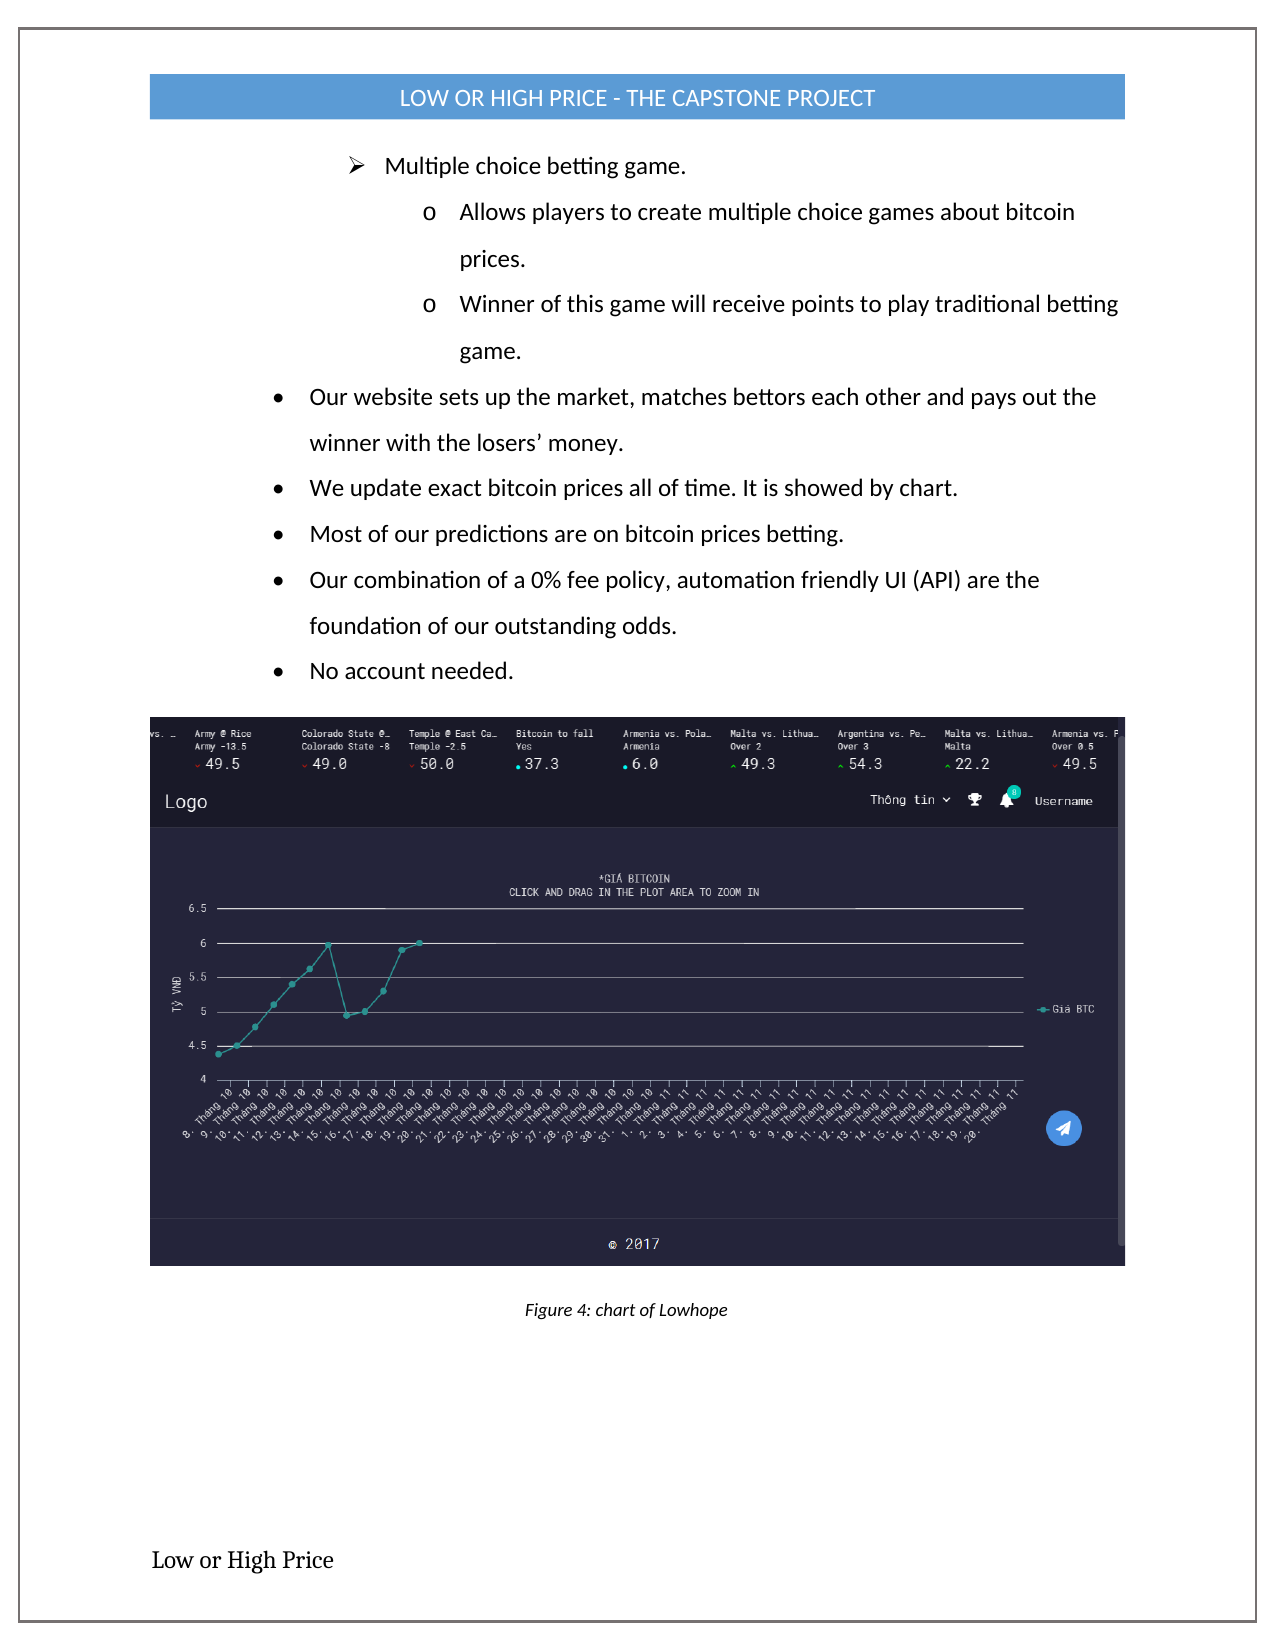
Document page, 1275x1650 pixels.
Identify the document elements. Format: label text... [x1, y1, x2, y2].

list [422, 288, 1125, 366]
list Our website sets up the market, matches bettors each other and pays out the winner with the losers’ money. [272, 381, 1125, 457]
list Our combination of a 0% fee policy, automation friendly UI (API) are the foundation of our outstanding odds. [272, 564, 1125, 640]
list Allows players to create multiple choice games about bitcoin prices. [422, 196, 1125, 273]
list Most of our predictions are on bitcoin prices betting. [272, 518, 1125, 549]
list Multiple choice betting game. [347, 150, 1125, 181]
list We update exact bitcoin prices all of time. It is showed by chart. [272, 473, 1125, 503]
text Figure 4: chart of Lowhope [450, 1298, 1125, 1321]
picture [150, 717, 1125, 1266]
list No account needed. [272, 656, 1125, 686]
